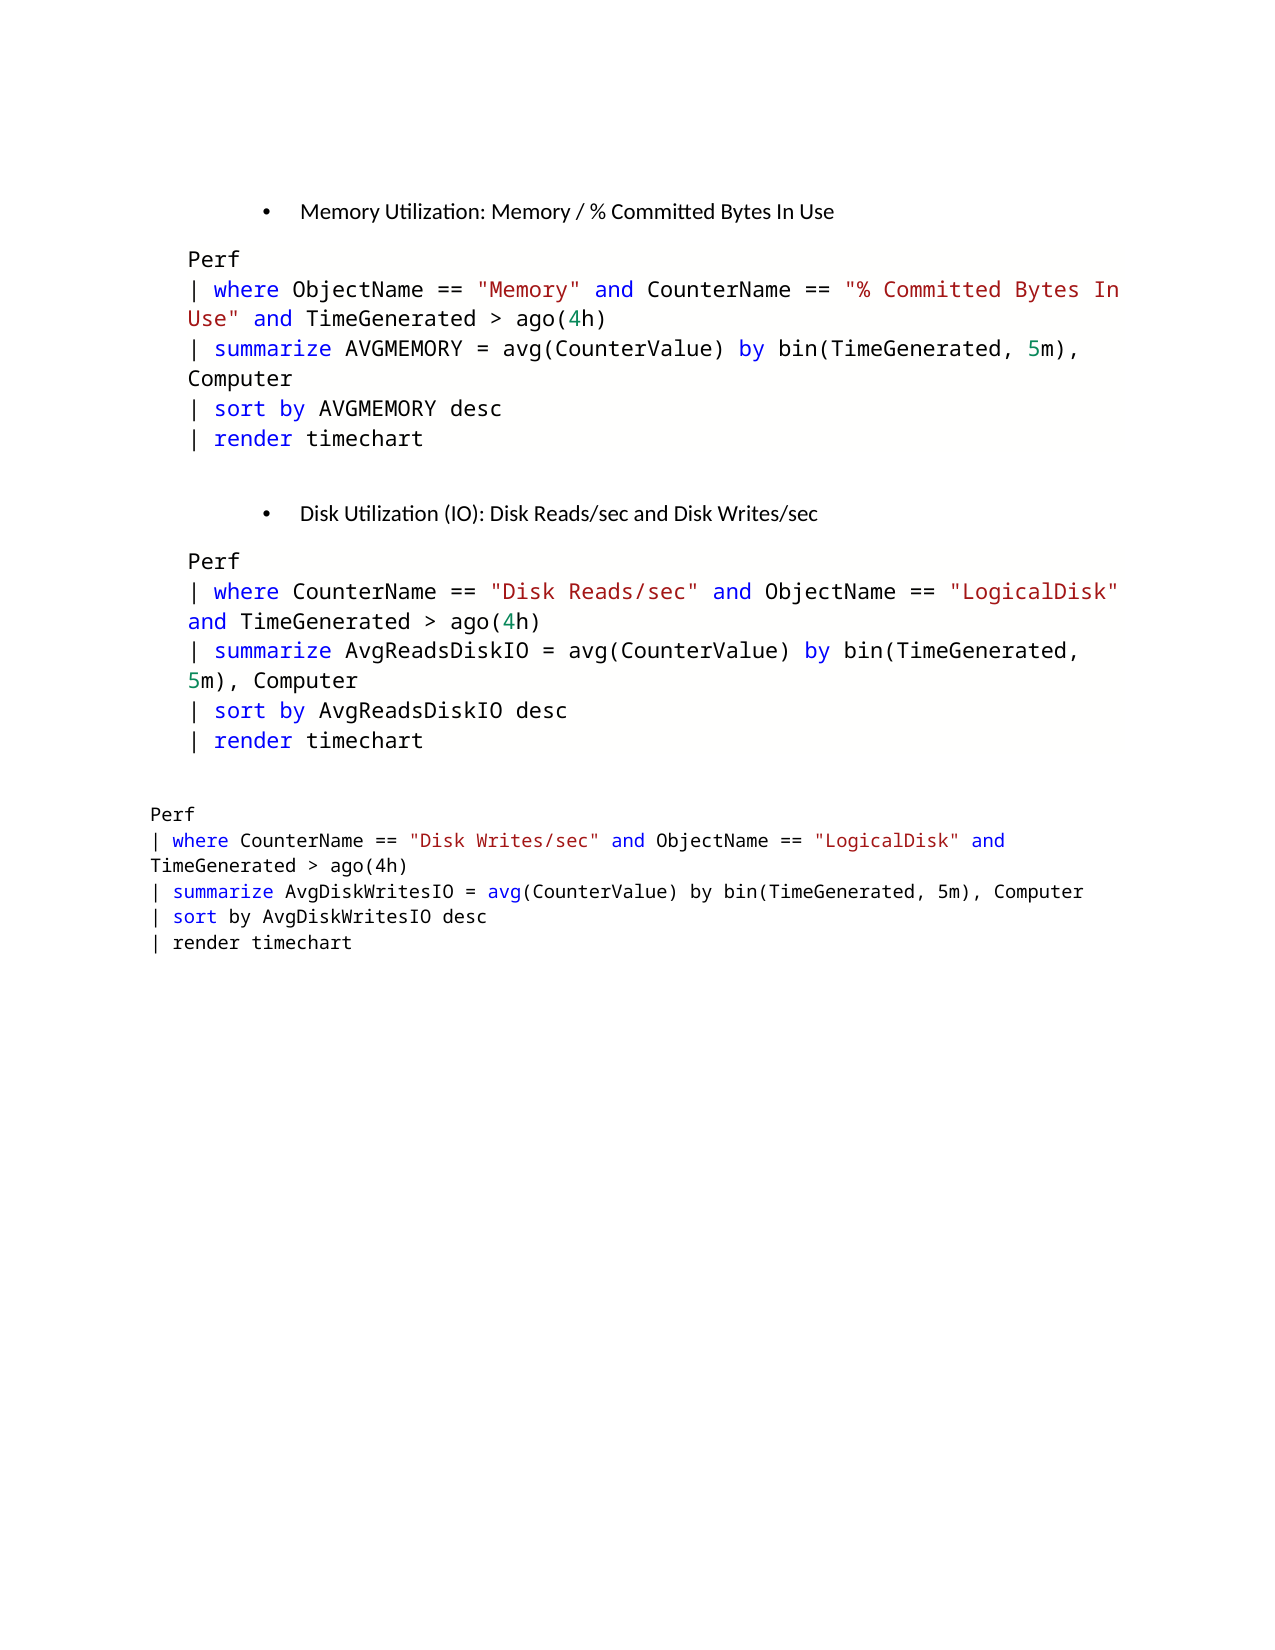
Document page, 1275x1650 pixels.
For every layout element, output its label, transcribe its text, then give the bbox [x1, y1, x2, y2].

text | where CounterName == "Disk Reads/sec" and ObjectName == "LogicalDisk" and TimeGenerated > ago(4h) [187, 576, 1125, 635]
text Perf [187, 244, 1125, 273]
text | render timechart [187, 725, 1125, 754]
text | summarize AvgReadsDiskIO = avg(CounterValue) by bin(TimeGenerated, 5m), Computer [187, 635, 1125, 695]
text | render timechart [150, 929, 1125, 954]
text | where ObjectName == "Memory" and CounterName == "% Committed Bytes In Use" and TimeGenerated > ago(4h) [187, 273, 1125, 333]
text | where CounterName == "Disk Writes/sec" and ObjectName == "LogicalDisk" and TimeGenerated > ago(4h) [150, 827, 1125, 878]
list Disk Utilization (IO): Disk Reads/sec and Disk Writes/sec [262, 499, 1125, 527]
text Perf [187, 546, 1125, 576]
text | sort by AvgDiskWritesIO desc [150, 903, 1125, 929]
text Perf [150, 801, 1125, 827]
text | render timechart [187, 422, 1125, 452]
list Memory Utilization: Memory / % Committed Bytes In Use [262, 197, 1125, 225]
text | sort by AvgReadsDiskIO desc [187, 695, 1125, 725]
text | sort by AVGMEMORY desc [187, 393, 1125, 422]
text | summarize AVGMEMORY = avg(CounterValue) by bin(TimeGenerated, 5m), Computer [187, 333, 1125, 393]
text | summarize AvgDiskWritesIO = avg(CounterValue) by bin(TimeGenerated, 5m), Computer [150, 878, 1125, 903]
